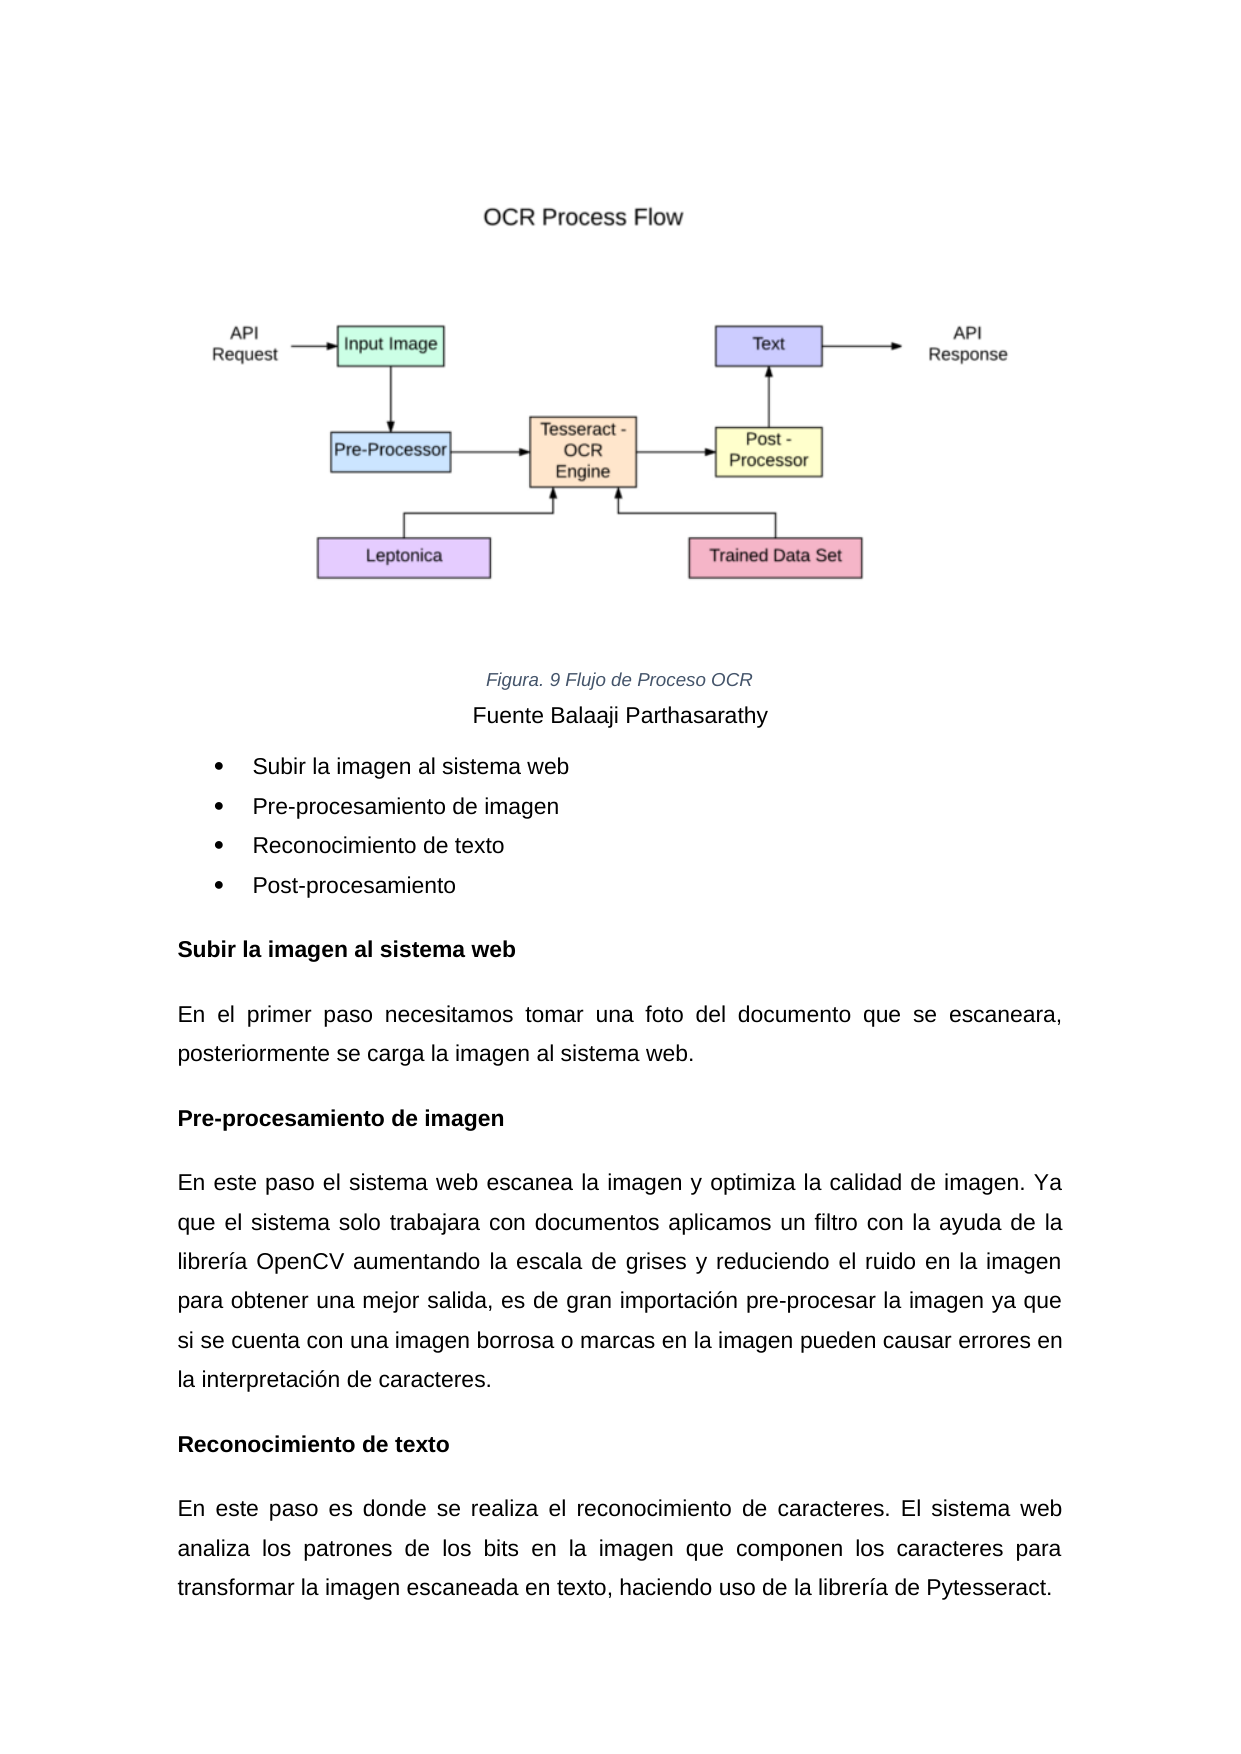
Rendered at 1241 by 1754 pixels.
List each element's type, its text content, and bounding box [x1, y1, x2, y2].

list Reconocimiento de texto [215, 832, 1063, 858]
text En este paso es donde se realiza el reconocimiento de caracteres. El sistema web analiza los patrones de los bits en la imagen que componen los caracteres para transformar la imagen escaneada en texto, haciendo uso de la librería de Pytesseract. [177, 1495, 1063, 1601]
text Pre-procesamiento de imagen [177, 1104, 1063, 1131]
text Subir la imagen al sistema web [177, 936, 1063, 962]
text En el primer paso necesitamos tomar una foto del documento que se escaneara, posteriormente se carga la imagen al sistema web. [177, 1001, 1063, 1066]
text Fuente Balaaji Parthasarathy [177, 691, 1063, 728]
list Subir la imagen al sistema web [215, 753, 1063, 779]
list Pre-procesamiento de imagen [215, 793, 1063, 819]
text En este paso el sistema web escanea la imagen y optimiza la calidad de imagen. Ya que el sistema solo trabajara con documentos aplicamos un filtro con la ayuda de la librería OpenCV aumentando la escala de grises y reduciendo el ruido en la imagen para obtener una mejor salida, es de gran importación pre-procesar la imagen ya que si se cuenta con una imagen borrosa o marcas en la imagen pueden causar errores en la interpretación de caracteres. [177, 1169, 1063, 1393]
picture [177, 147, 1063, 631]
text Reconocimiento de texto [177, 1431, 1063, 1457]
list Post-procesamiento [215, 872, 1063, 898]
